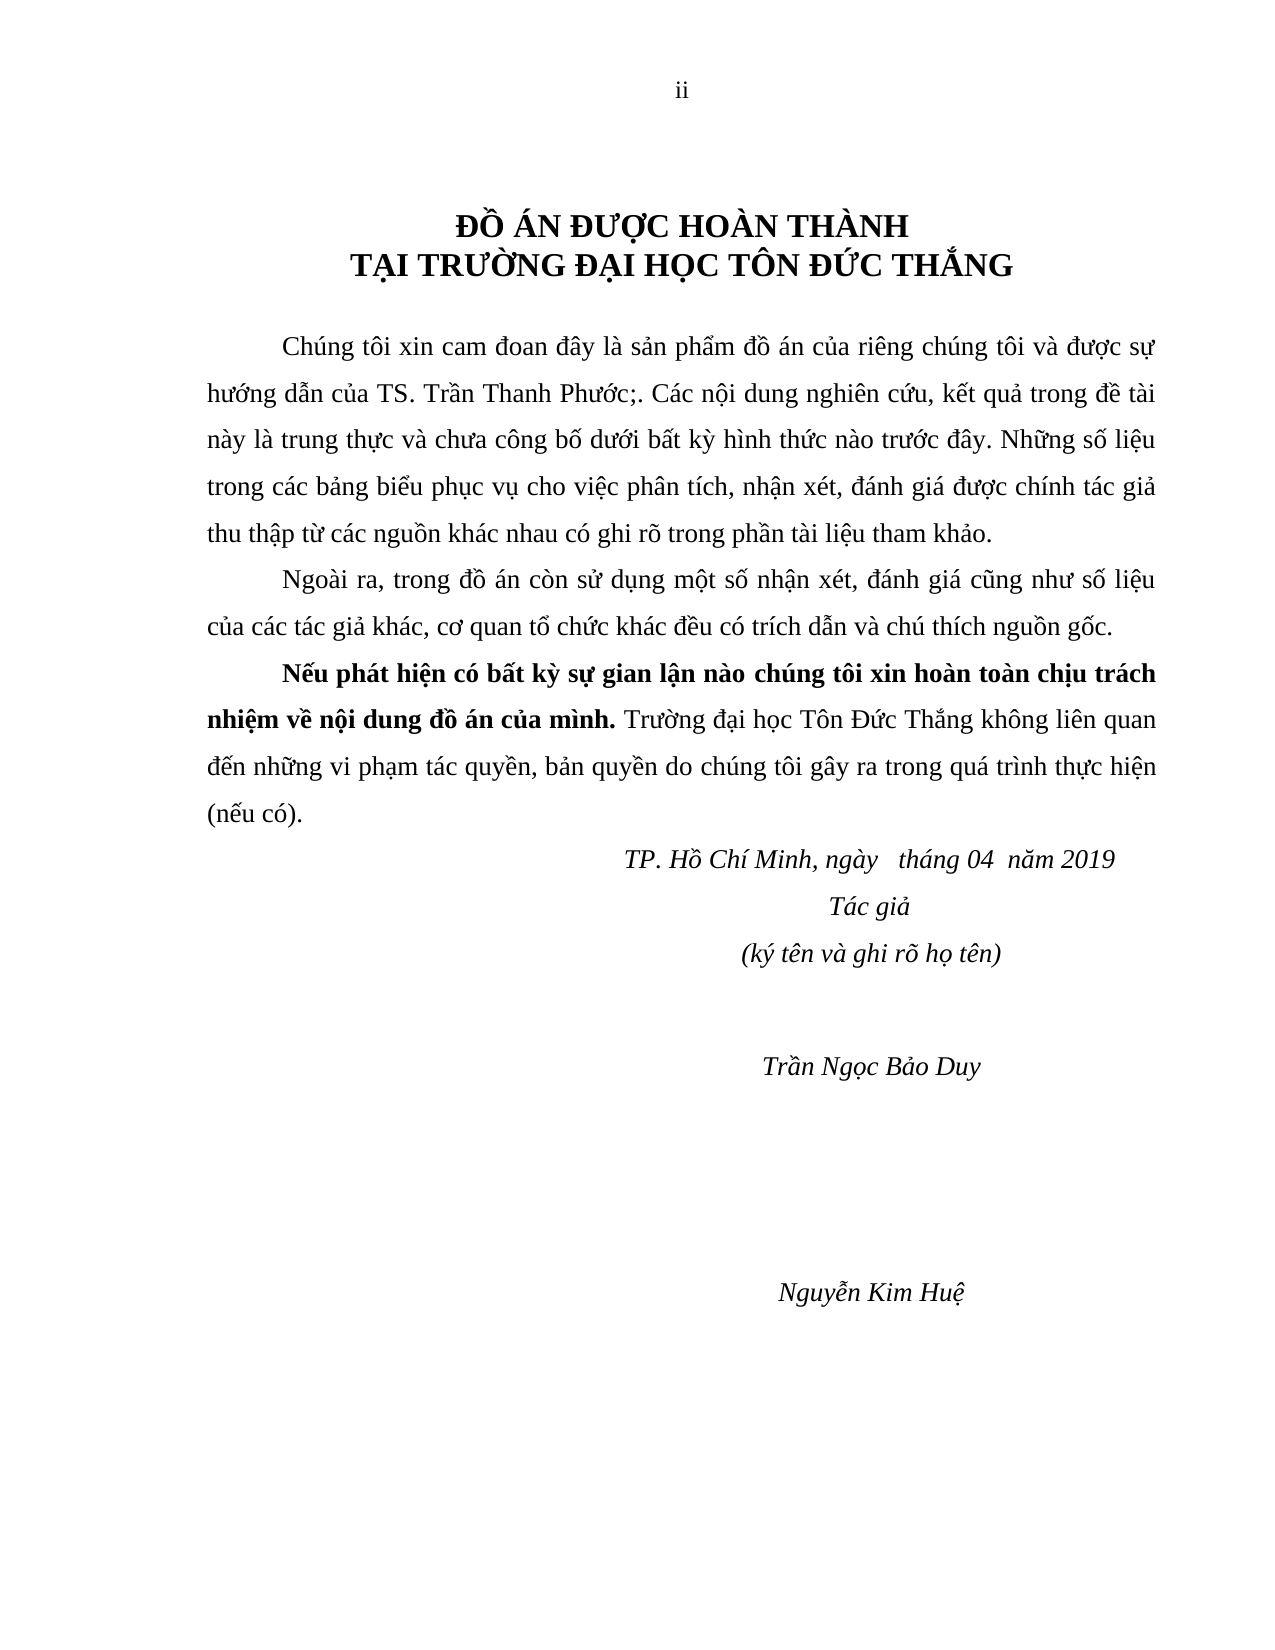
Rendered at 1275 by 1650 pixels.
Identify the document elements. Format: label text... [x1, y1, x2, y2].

text Trần Ngọc Bảo Duy [207, 1050, 1157, 1081]
text (ký tên và ghi rõ họ tên) [207, 937, 1157, 968]
text ĐỒ ÁN ĐƯỢC HOÀN THÀNH [207, 207, 1157, 245]
text Chúng tôi xin cam đoan đây là sản phẩm đồ án của riêng chúng tôi và được sự hướng dẫn của TS. Trần Thanh Phước;. Các nội dung nghiên cứu, kết quả trong đề tài này là trung thực và chưa công bố dưới bất kỳ hình thức nào trước đây. Những số liệu trong các bảng biểu phục vụ cho việc phân tích, nhận xét, đánh giá được chính tác giả thu thập từ các nguồn khác nhau có ghi rõ trong phần tài liệu tham khảo. [207, 330, 1157, 548]
text Tác giả [582, 890, 1157, 921]
text Nguyễn Kim Huệ [207, 1276, 1157, 1307]
text Ngoài ra, trong đồ án còn sử dụng một số nhận xét, đánh giá cũng như số liệu của các tác giả khác, cơ quan tổ chức khác đều có trích dẫn và chú thích nguồn gốc. [207, 563, 1157, 641]
text Nếu phát hiện có bất kỳ sự gian lận nào chúng tôi xin hoàn toàn chịu trách nhiệm về nội dung đồ án của mình. Trường đại học Tôn Đức Thắng không liên quan đến những vi phạm tác quyền, bản quyền do chúng tôi gây ra trong quá trình thực hiện (nếu có). [207, 657, 1157, 828]
text TP. Hồ Chí Minh, ngày tháng 04 năm 2019 [582, 843, 1157, 874]
text TẠI TRƯỜNG ĐẠI HỌC TÔN ĐỨC THẮNG [207, 245, 1157, 283]
